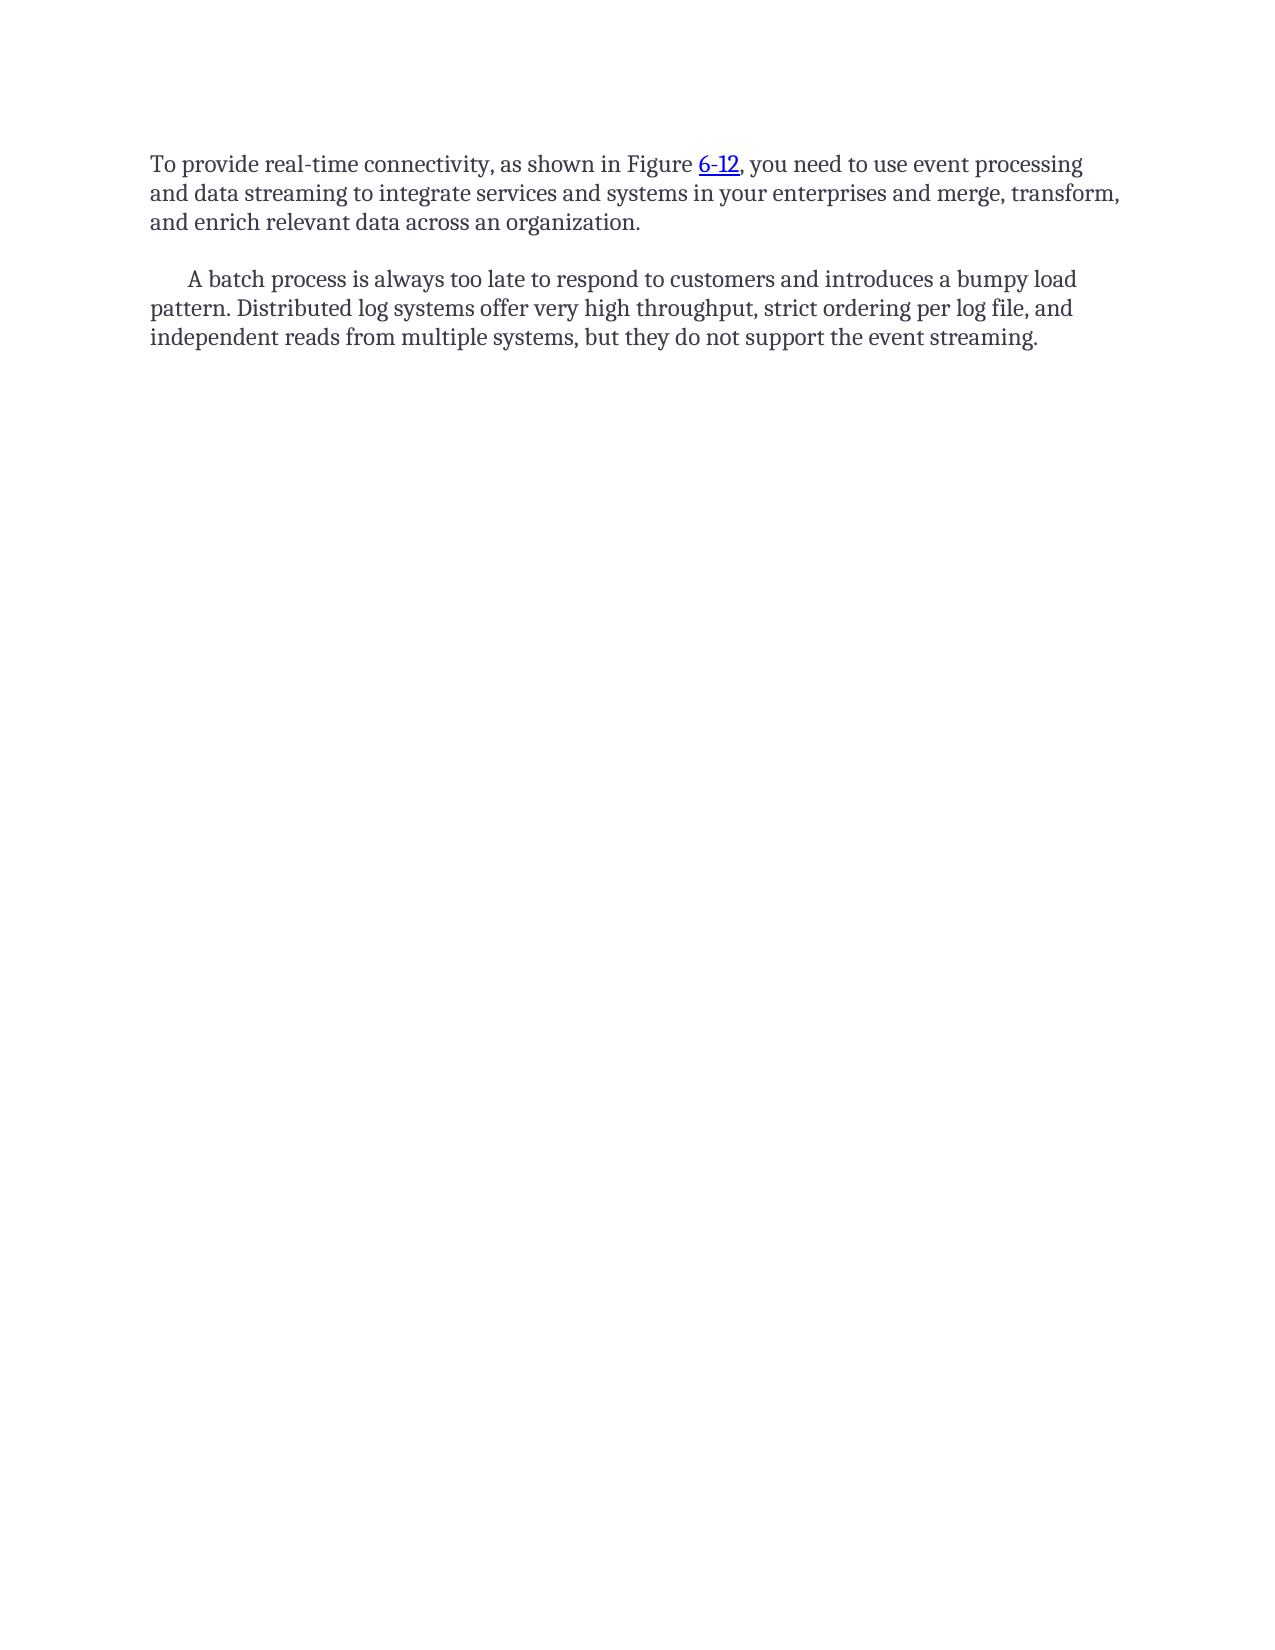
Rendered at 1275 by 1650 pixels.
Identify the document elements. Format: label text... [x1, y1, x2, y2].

text A batch process is always too late to respond to customers and introduces a bumpy load pattern. Distributed log systems offer very high throughput, strict ordering per log file, and independent reads from multiple systems, but they do not support the event streaming. [150, 265, 1125, 352]
text To provide real-time connectivity, as shown in Figure 6-12, you need to use event processing and data streaming to integrate services and systems in your enterprises and merge, transform, and enrich relevant data across an organization. [150, 150, 1125, 236]
